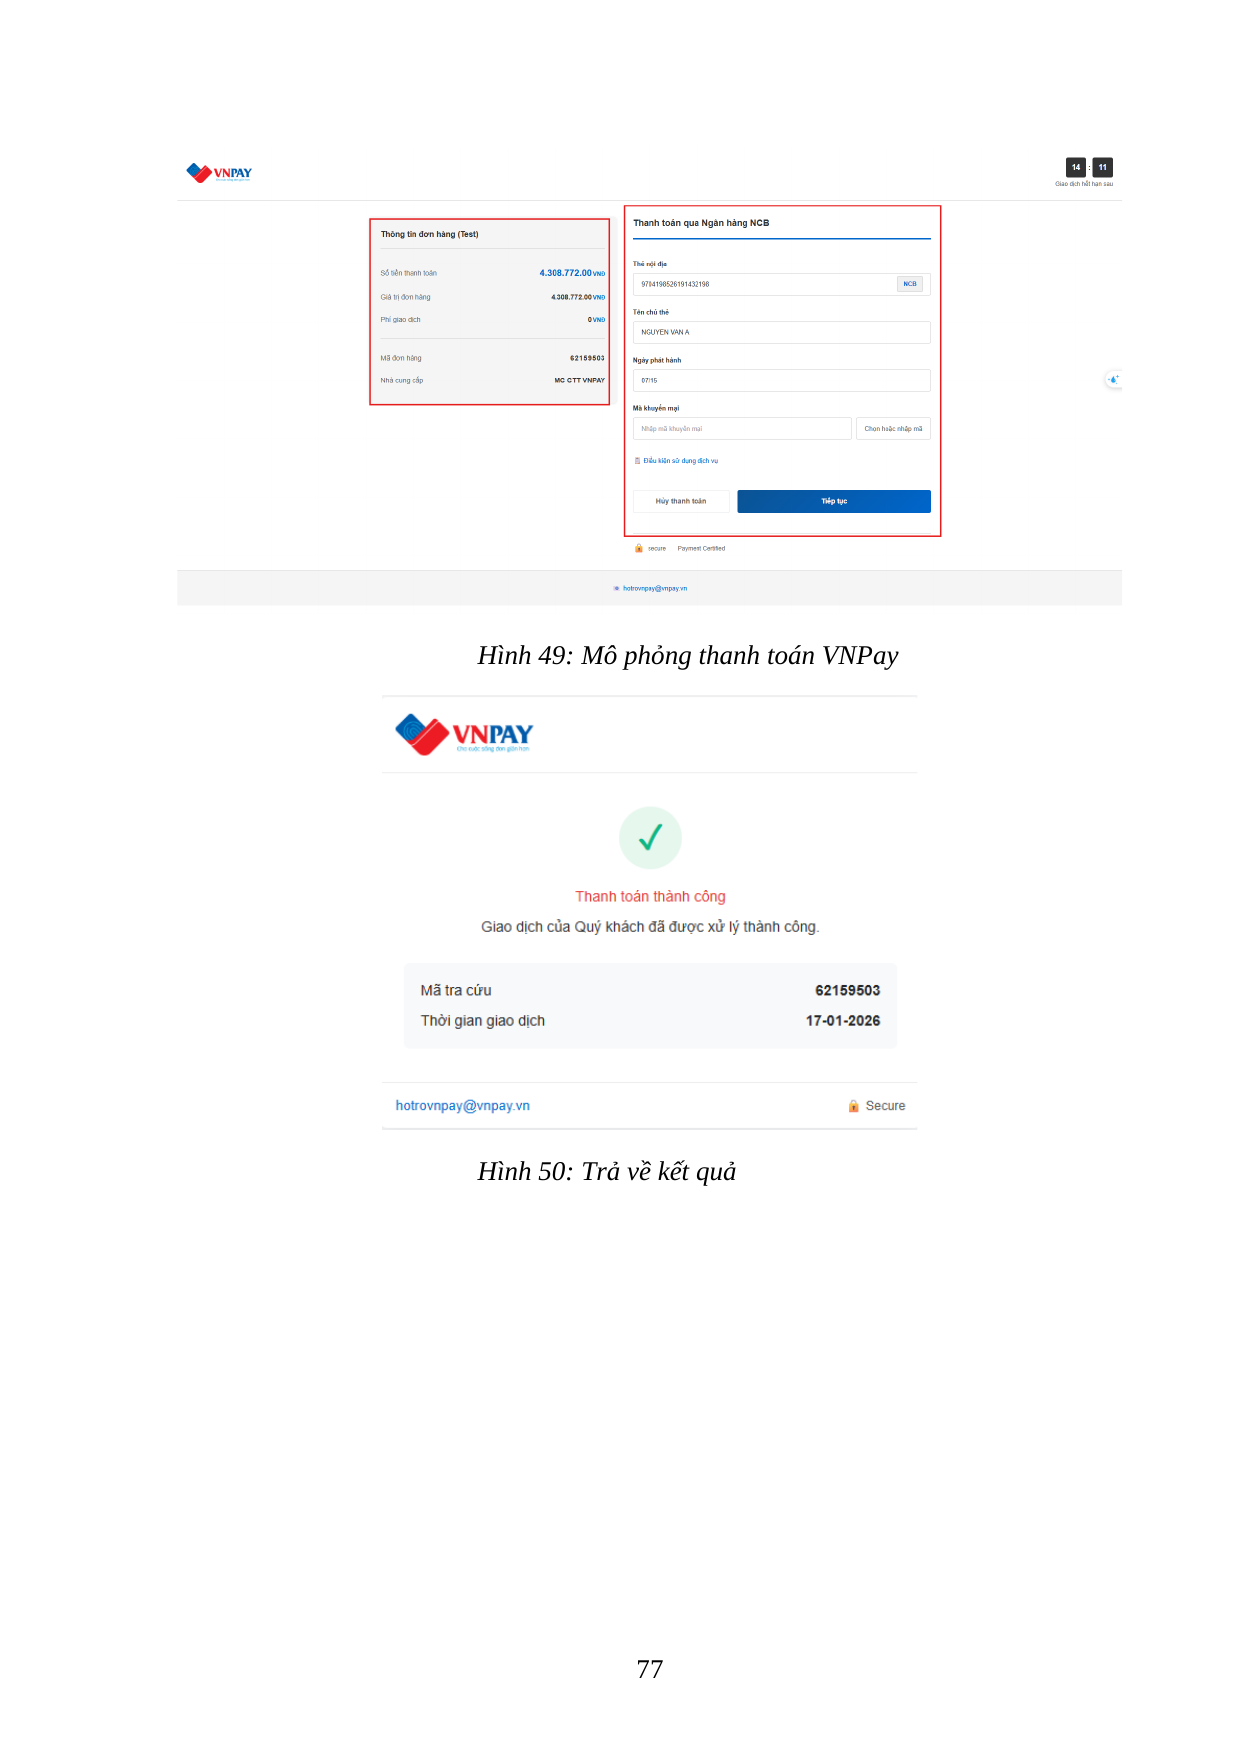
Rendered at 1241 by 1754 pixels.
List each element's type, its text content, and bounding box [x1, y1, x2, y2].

picture [382, 695, 918, 1130]
picture [177, 147, 1123, 614]
title Mô phỏng thanh toán VNPay [477, 639, 1122, 670]
title Trả về kết quả [477, 1155, 1122, 1186]
